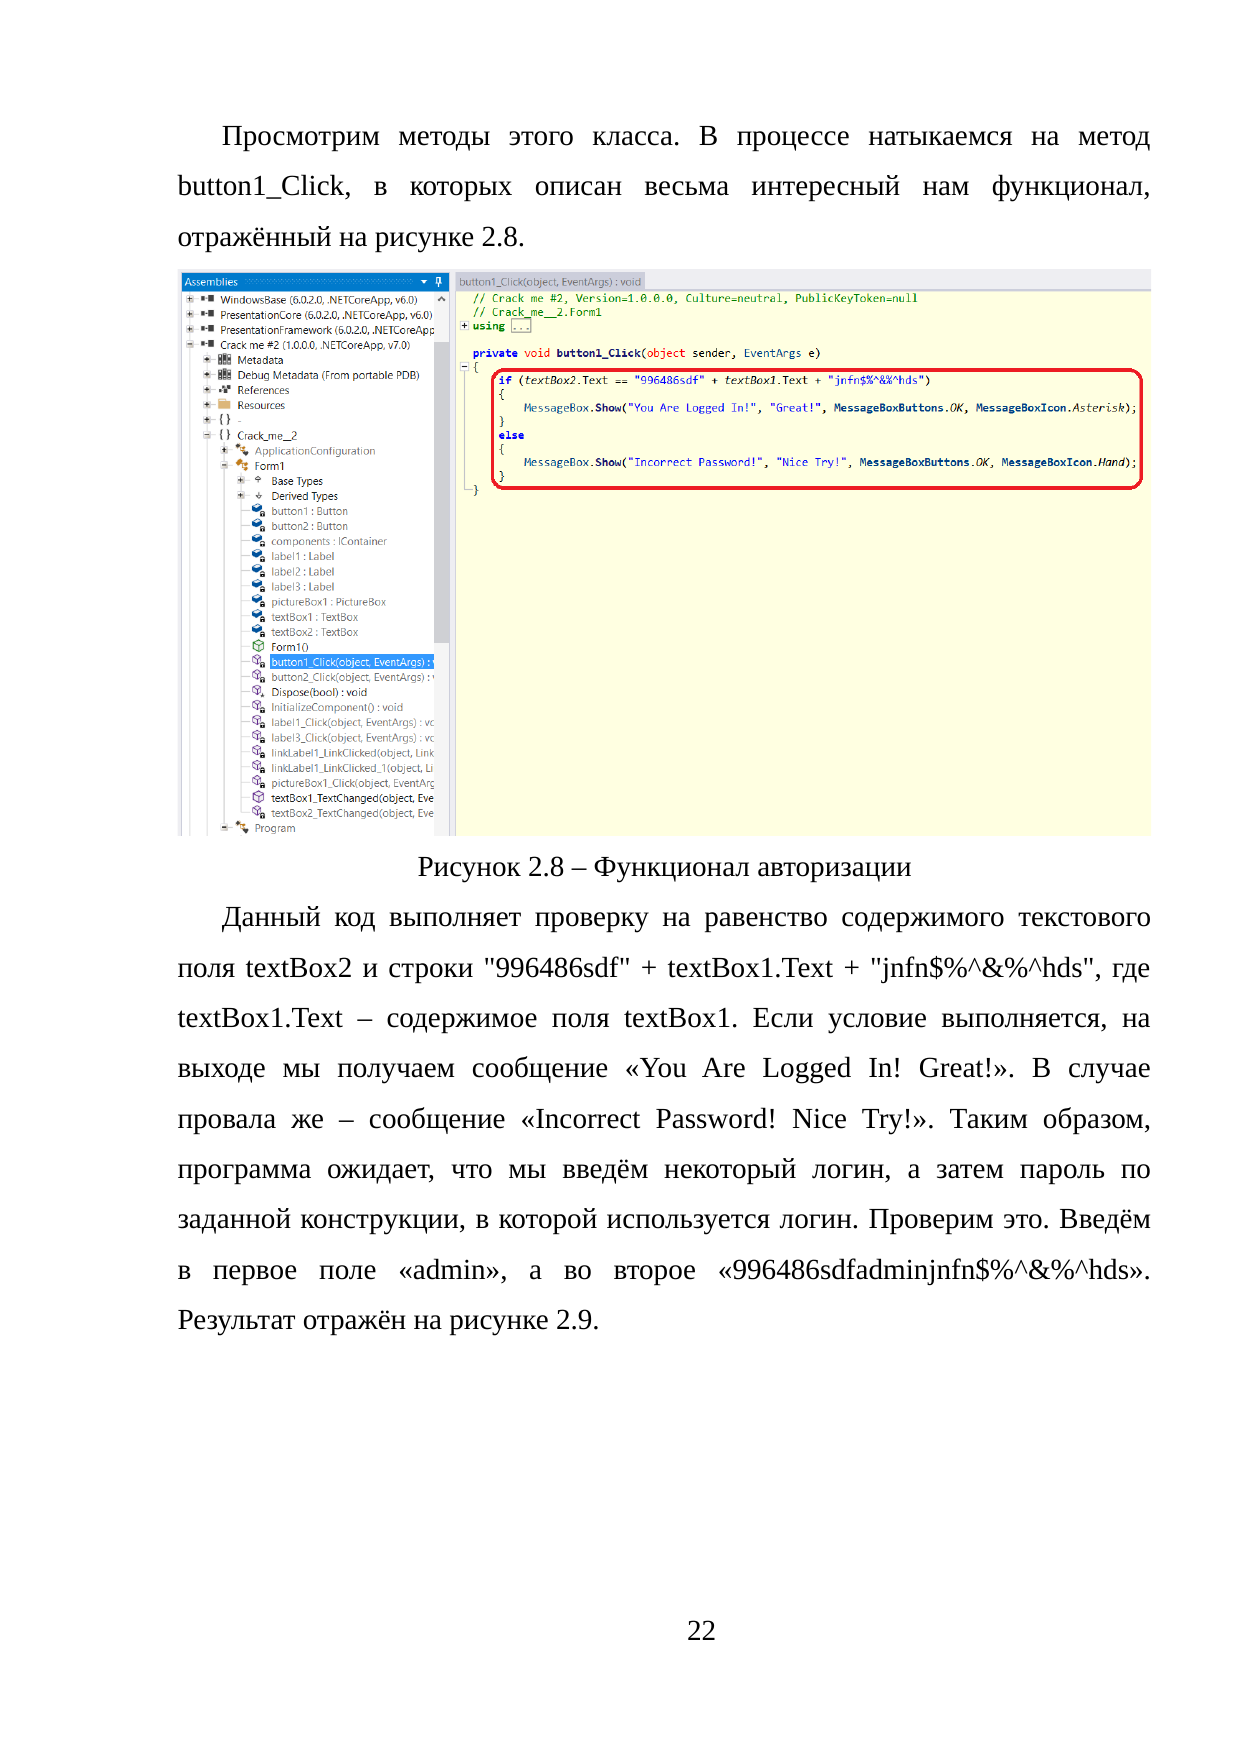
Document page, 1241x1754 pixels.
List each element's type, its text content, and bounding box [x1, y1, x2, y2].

text Рисунок 2.8 – Функционал авторизации [177, 849, 1152, 883]
text Просмотрим методы этого класса. В процессе натыкаемся на метод button1_Click, в которых описан весьма интересный нам функционал, отражённый на рисунке 2.8. [177, 118, 1152, 252]
picture [177, 269, 1152, 836]
text Данный код выполняет проверку на равенство содержимого текстового поля textBox2 и строки "996486sdf" + textBox1.Text + "jnfn$%^&%^hds", где textBox1.Text – содержимое поля textBox1. Если условие выполняется, на выходе мы получаем сообщение «You Are Logged In! Great!». В случае провала же – сообщение «Incorrect Password! Nice Try!». Таким образом, программа ожидает, что мы введём некоторый логин, а затем пароль по заданной конструкции, в которой используется логин. Проверим это. Введём в первое поле «admin», а во второе «996486sdfadminjnfn$%^&%^hds». Результат отражён на рисунке 2.9. [177, 899, 1152, 1336]
